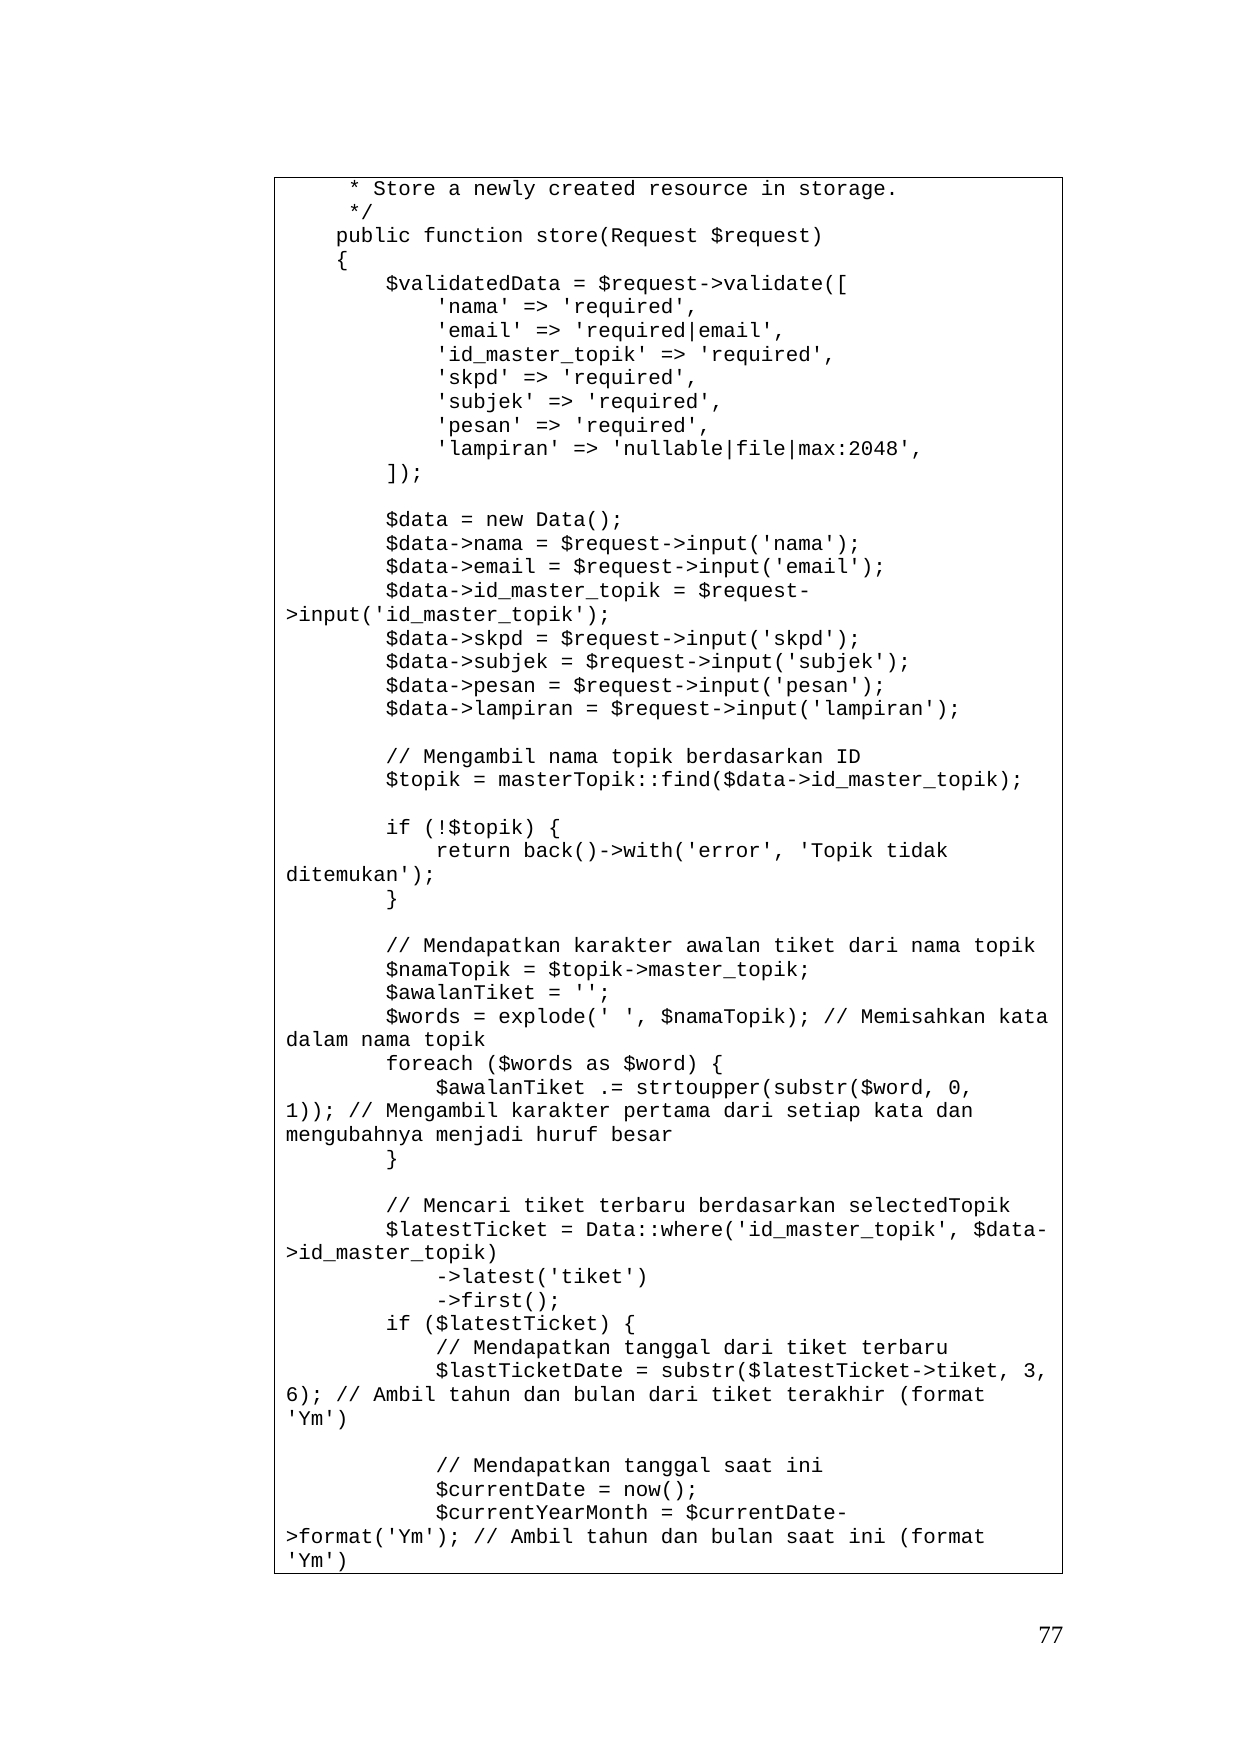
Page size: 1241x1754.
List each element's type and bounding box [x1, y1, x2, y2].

table_header [275, 178, 1062, 1573]
